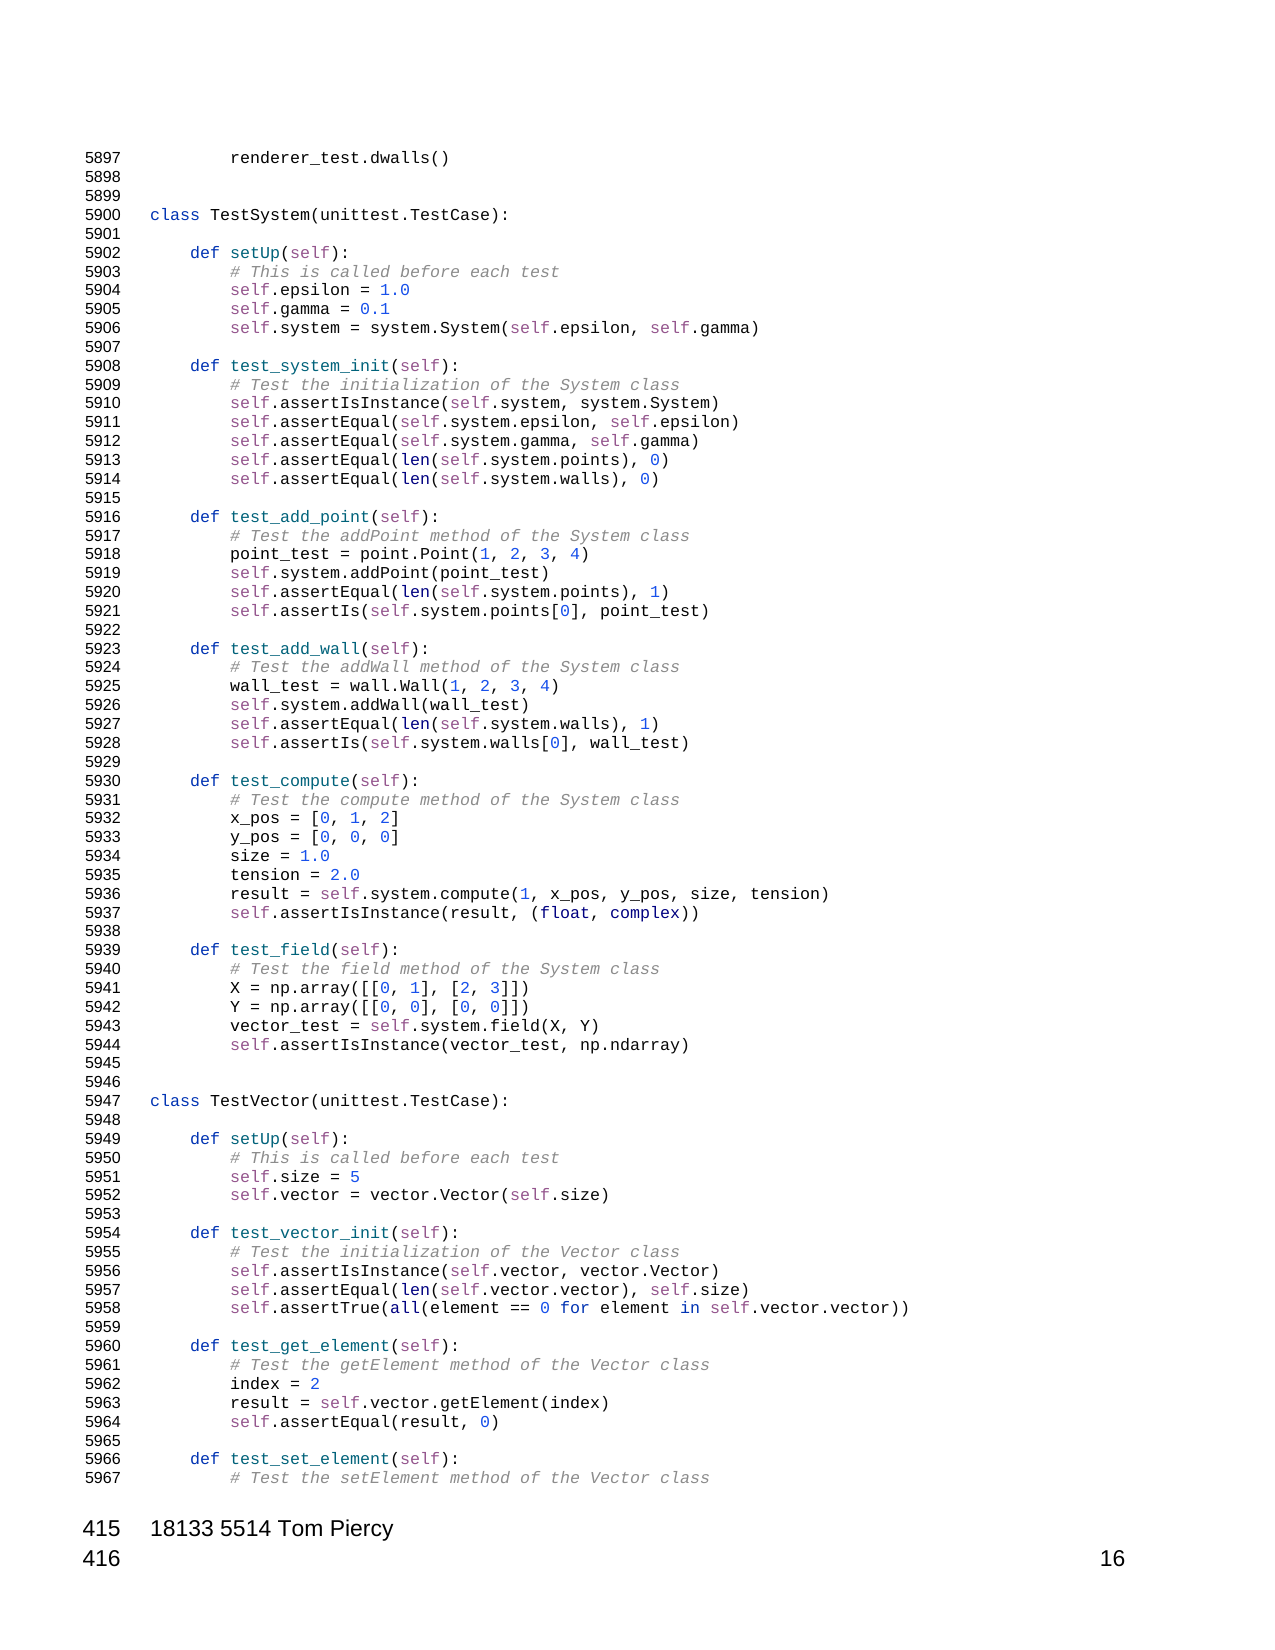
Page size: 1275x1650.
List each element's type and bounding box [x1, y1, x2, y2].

picture [353, 1455, 359, 1464]
picture [333, 362, 339, 371]
picture [281, 946, 289, 955]
picture [303, 777, 309, 786]
text [150, 150, 1125, 1489]
picture [353, 1342, 359, 1351]
